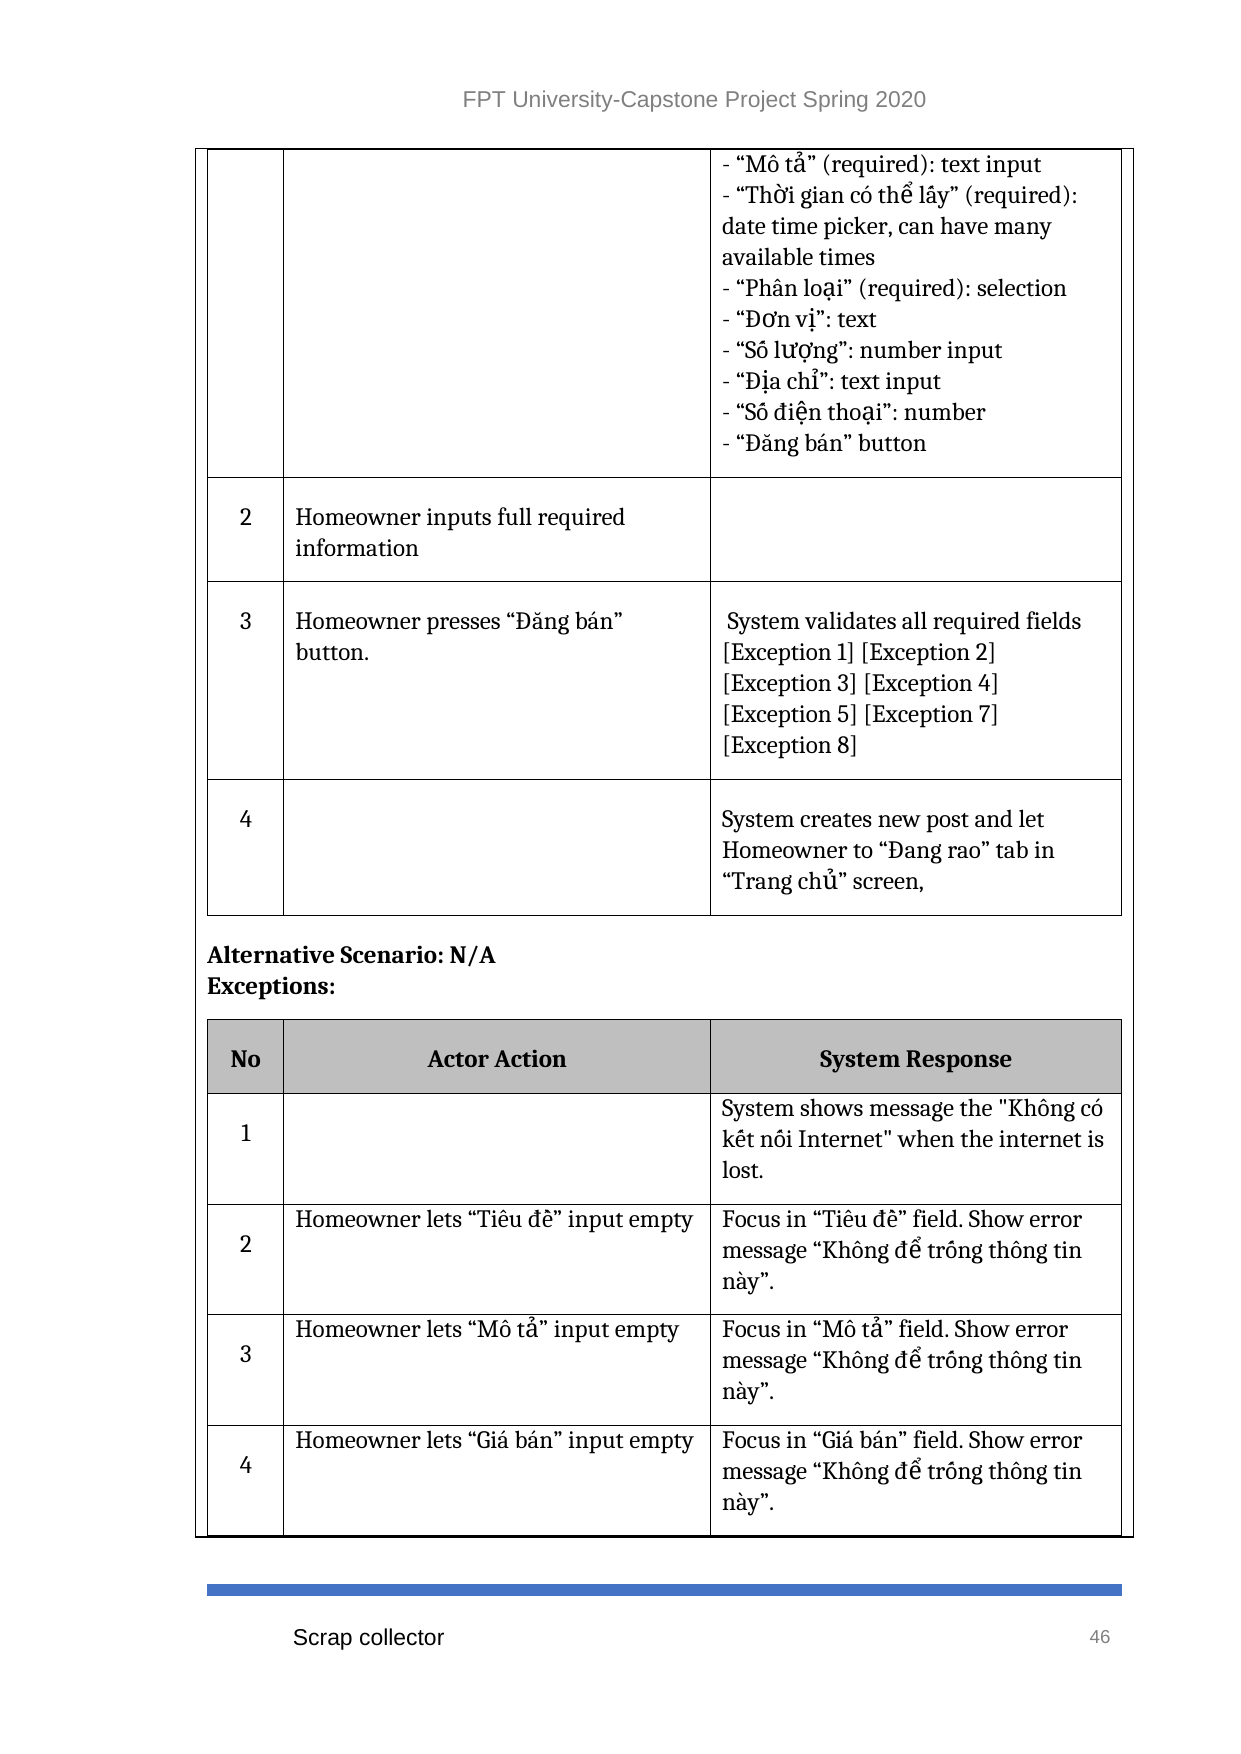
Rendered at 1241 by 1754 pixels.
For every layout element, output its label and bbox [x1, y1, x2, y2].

table_cell [196, 149, 1133, 1536]
